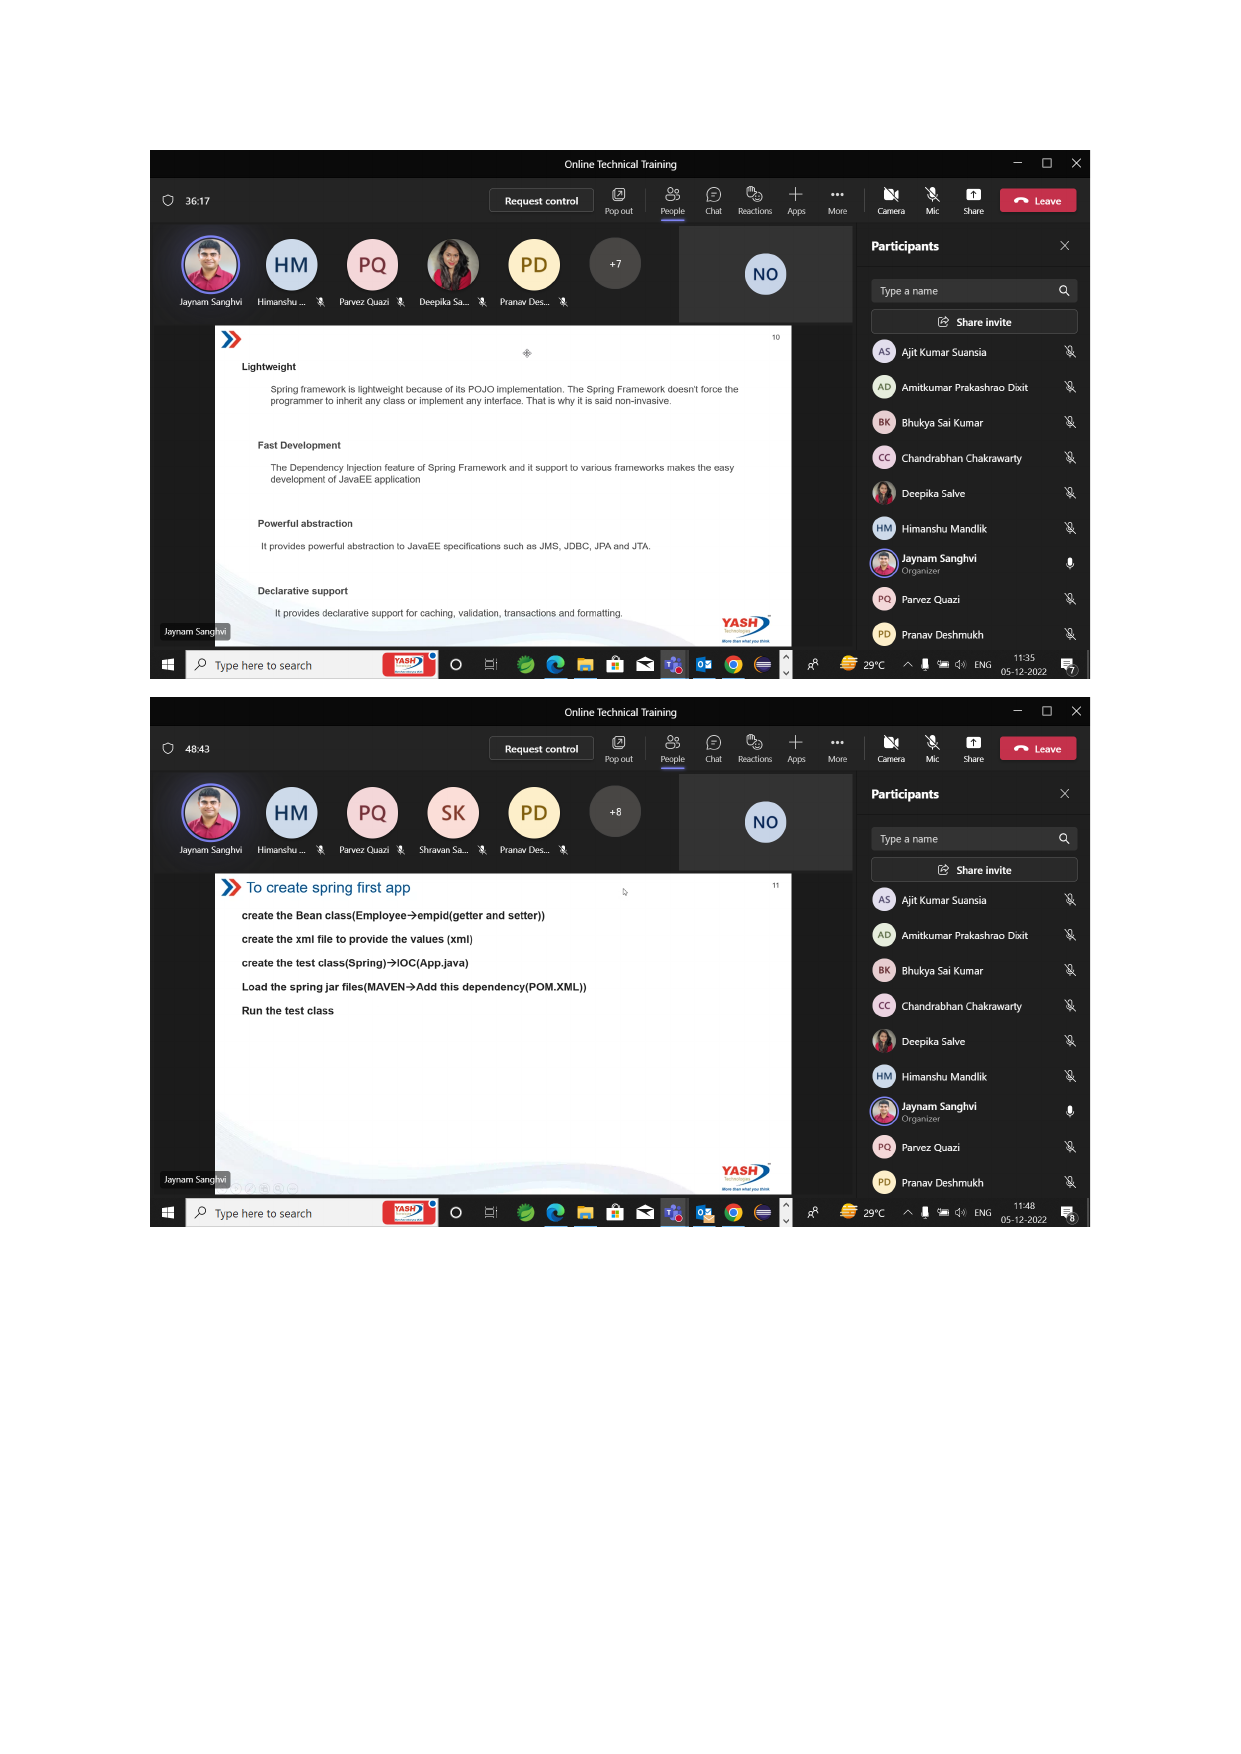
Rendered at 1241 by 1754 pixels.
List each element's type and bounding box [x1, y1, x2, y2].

picture [150, 150, 1091, 679]
picture [150, 697, 1091, 1227]
